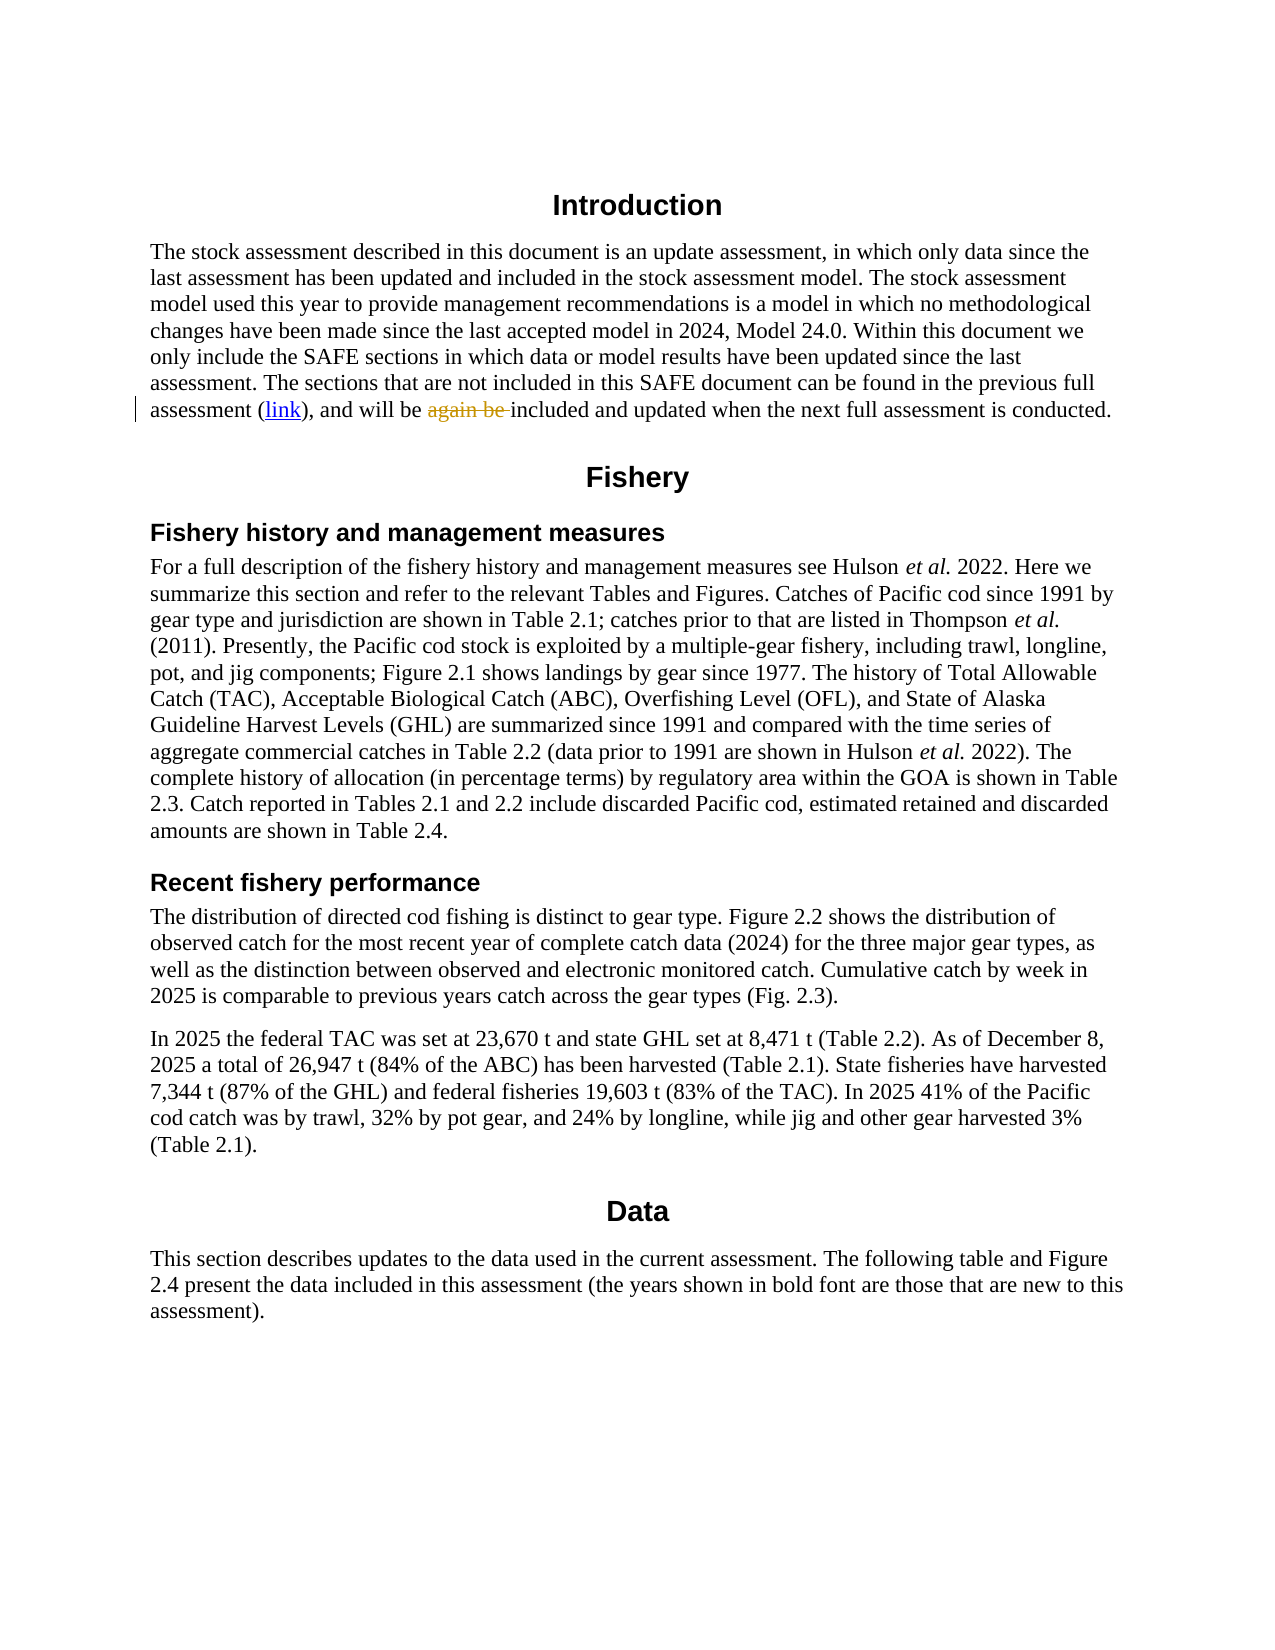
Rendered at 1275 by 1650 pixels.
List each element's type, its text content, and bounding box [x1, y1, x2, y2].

subtitle Introduction [150, 187, 1125, 221]
subtitle Fishery [150, 460, 1125, 493]
subtitle Data [150, 1194, 1125, 1228]
text The stock assessment described in this document is an update assessment, in which only data since the last assessment has been updated and included in the stock assessment model. The stock assessment model used this year to provide management recommendations is a model in which no methodological changes have been made since the last accepted model in 2024, Model 24.0. Within this document we only include the SAFE sections in which data or model results have been updated since the last assessment. The sections that are not included in this SAFE document can be found in the previous full assessment (link), and will be included and updated when the next full assessment is conducted. [150, 238, 1125, 422]
text In 2025 the federal TAC was set at 23,670 t and state GHL set at 8,471 t (Table 2.2). As of December 8, 2025 a total of 26,947 t (84% of the ABC) has been harvested (Table 2.1). State fisheries have harvested 7,344 t (87% of the GHL) and federal fisheries 19,603 t (83% of the TAC). In 2025 41% of the Pacific cod catch was by trawl, 32% by pot gear, and 24% by longline, while jig and other gear harvested 3% (Table 2.1). [150, 1025, 1125, 1157]
subtitle Fishery history and management measures [150, 518, 1125, 547]
text The distribution of directed cod fishing is distinct to gear type. Figure 2.2 shows the distribution of observed catch for the most recent year of complete catch data (2024) for the three major gear types, as well as the distinction between observed and electronic monitored catch. Cumulative catch by week in 2025 is comparable to previous years catch across the gear types (Fig. 2.3). [150, 903, 1125, 1008]
text For a full description of the fishery history and management measures see Hulson et al. 2022. Here we summarize this section and refer to the relevant Tables and Figures. Catches of Pacific cod since 1991 by gear type and jurisdiction are shown in Table 2.1; catches prior to that are listed in Thompson et al. (2011). Presently, the Pacific cod stock is exploited by a multiple-gear fishery, including trawl, longline, pot, and jig components; Figure 2.1 shows landings by gear since 1977. The history of Total Allowable Catch (TAC), Acceptable Biological Catch (ABC), Overfishing Level (OFL), and State of Alaska Guideline Harvest Levels (GHL) are summarized since 1991 and compared with the time series of aggregate commercial catches in Table 2.2 (data prior to 1991 are shown in Hulson et al. 2022). The complete history of allocation (in percentage terms) by regulatory area within the GOA is shown in Table 2.3. Catch reported in Tables 2.1 and 2.2 include discarded Pacific cod, estimated retained and discarded amounts are shown in Table 2.4. [150, 553, 1125, 843]
subtitle Recent fishery performance [150, 868, 1125, 897]
text This section describes updates to the data used in the current assessment. The following table and Figure 2.4 present the data included in this assessment (the years shown in bold font are those that are new to this assessment). [150, 1245, 1125, 1324]
